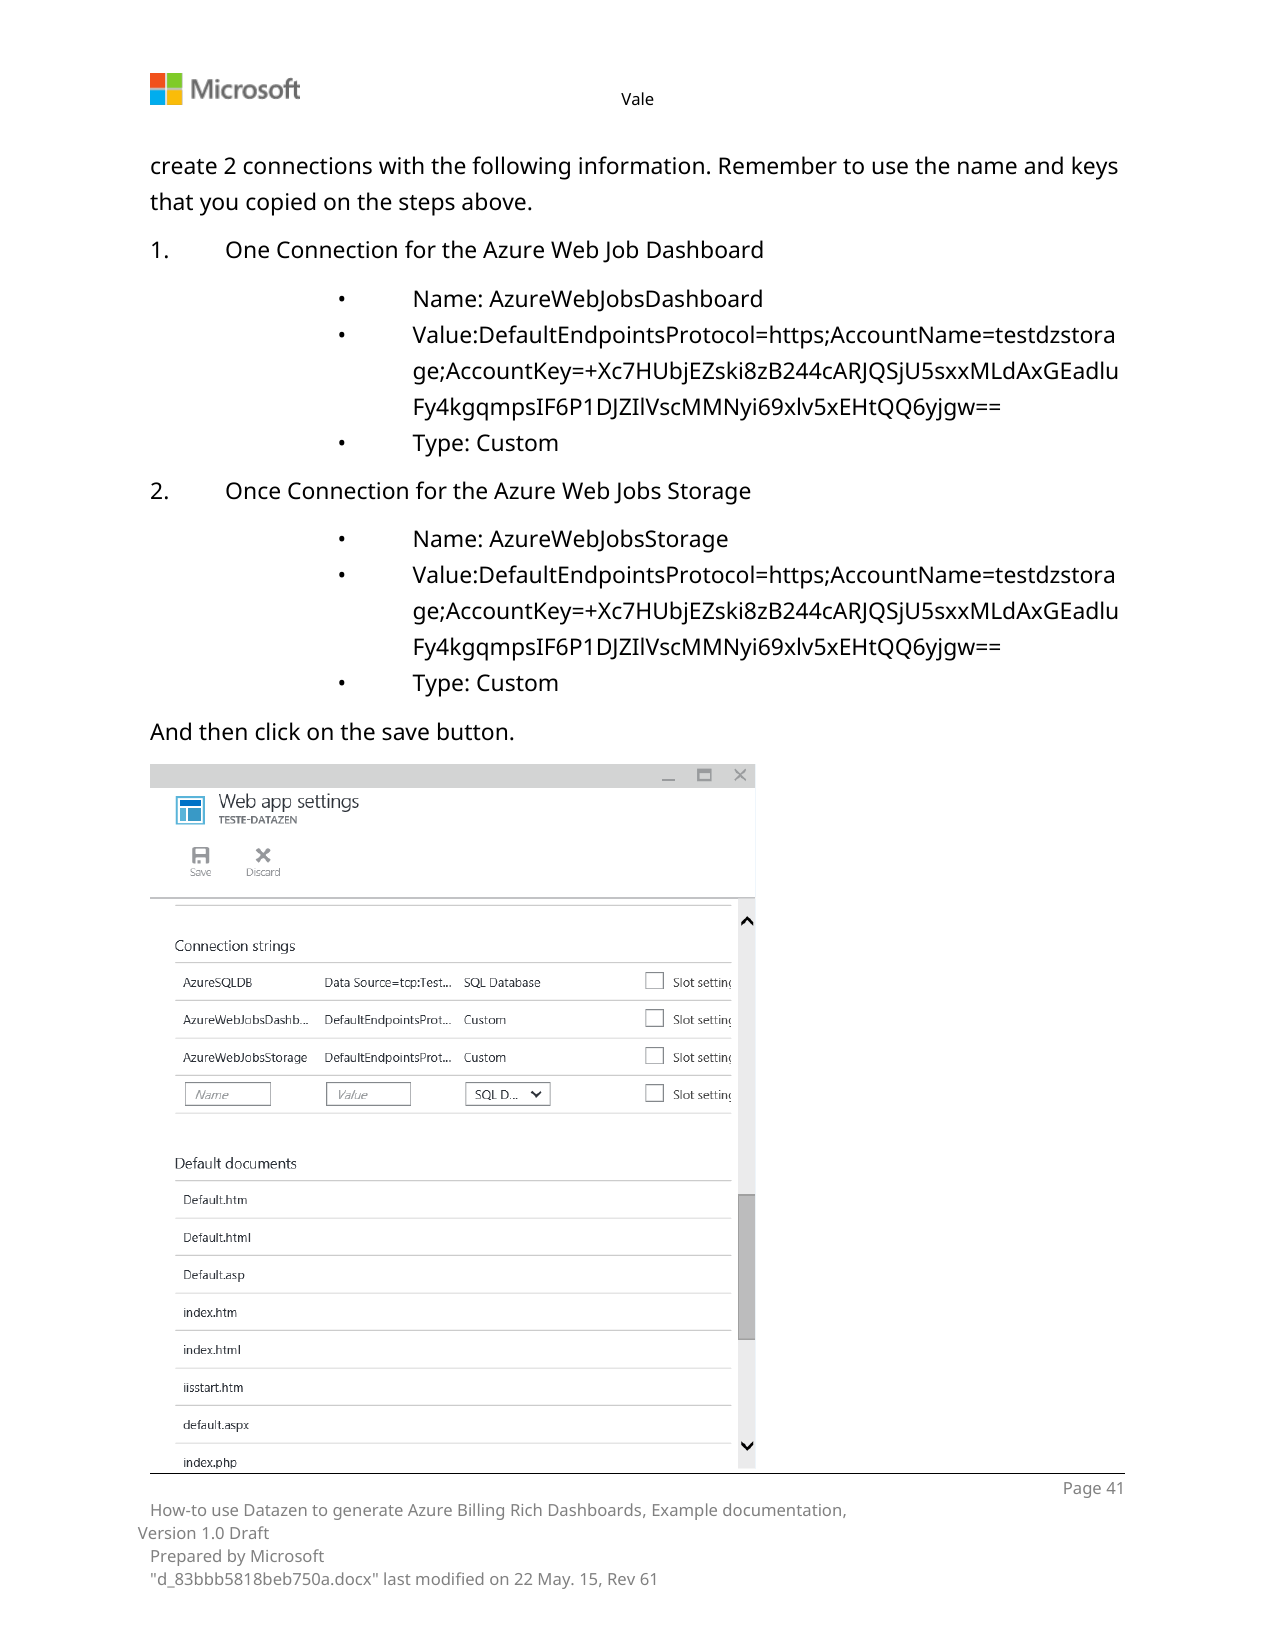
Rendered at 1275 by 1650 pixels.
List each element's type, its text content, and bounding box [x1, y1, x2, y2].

list Value:DefaultEndpointsProtocol=https;AccountName=testdzstorage;AccountKey=+Xc7HUbjEZski8zB244cARJQSjU5sxxMLdAxGEadluFy4kgqmpsIF6P1DJZIlVscMMNyi69xlv5xEHtQQ6yjgw== [337, 319, 1125, 422]
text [150, 150, 1125, 217]
list Name: AzureWebJobsStorage [337, 523, 1125, 555]
picture [150, 73, 300, 106]
text And then click on the save button. [150, 716, 1125, 747]
list Type: Custom [337, 667, 1125, 698]
list Value:DefaultEndpointsProtocol=https;AccountName=testdzstorage;AccountKey=+Xc7HUbjEZski8zB244cARJQSjU5sxxMLdAxGEadluFy4kgqmpsIF6P1DJZIlVscMMNyi69xlv5xEHtQQ6yjgw== [337, 559, 1125, 662]
picture [150, 764, 755, 1469]
text 2. Once Connection for the Azure Web Jobs Storage [150, 475, 1125, 506]
list Name: AzureWebJobsDashboard [337, 283, 1125, 314]
text 1. One Connection for the Azure Web Job Dashboard [150, 234, 1125, 266]
list Type: Custom [337, 427, 1125, 458]
